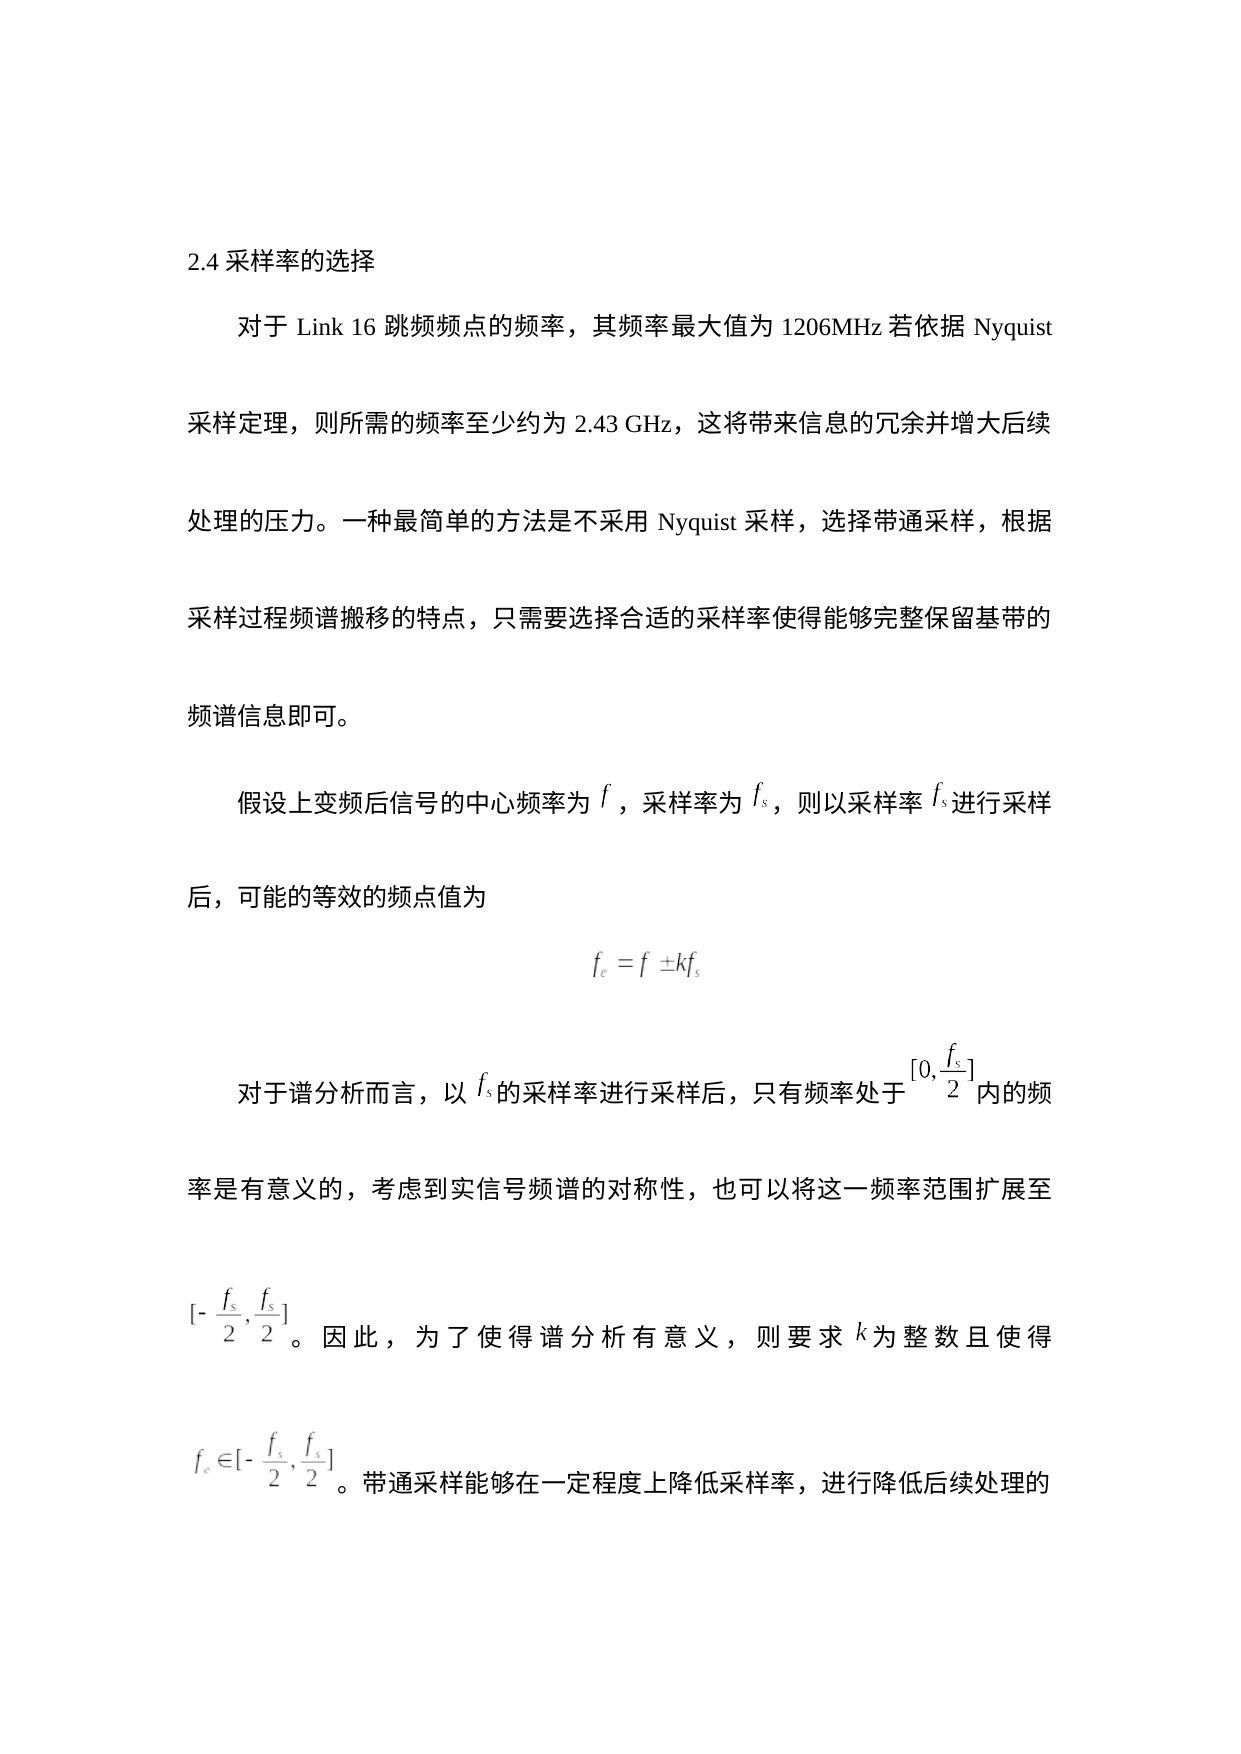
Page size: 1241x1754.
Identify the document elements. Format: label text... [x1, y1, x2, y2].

text 2.4 采样率的选择 [187, 227, 1053, 292]
text 假设上变频后信号的中心频率为，采样率为，则以采样率进行采样后，可能的等效的频点值为 [187, 765, 1053, 928]
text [187, 1025, 1053, 1513]
text 对于 Link 16 跳频频点的频率，其频率最大值为1206MHz若依据 Nyquist 采样定理，则所需的频率至少约为 2.43 GHz，这将带来信息的冗余并增大后续处理的压力。一种最简单的方法是不采用 Nyquist 采样，选择带通采样，根据采样过程频谱搬移的特点，只需要选择合适的采样率使得能够完整保留基带的频谱信息即可。 [187, 292, 1053, 747]
